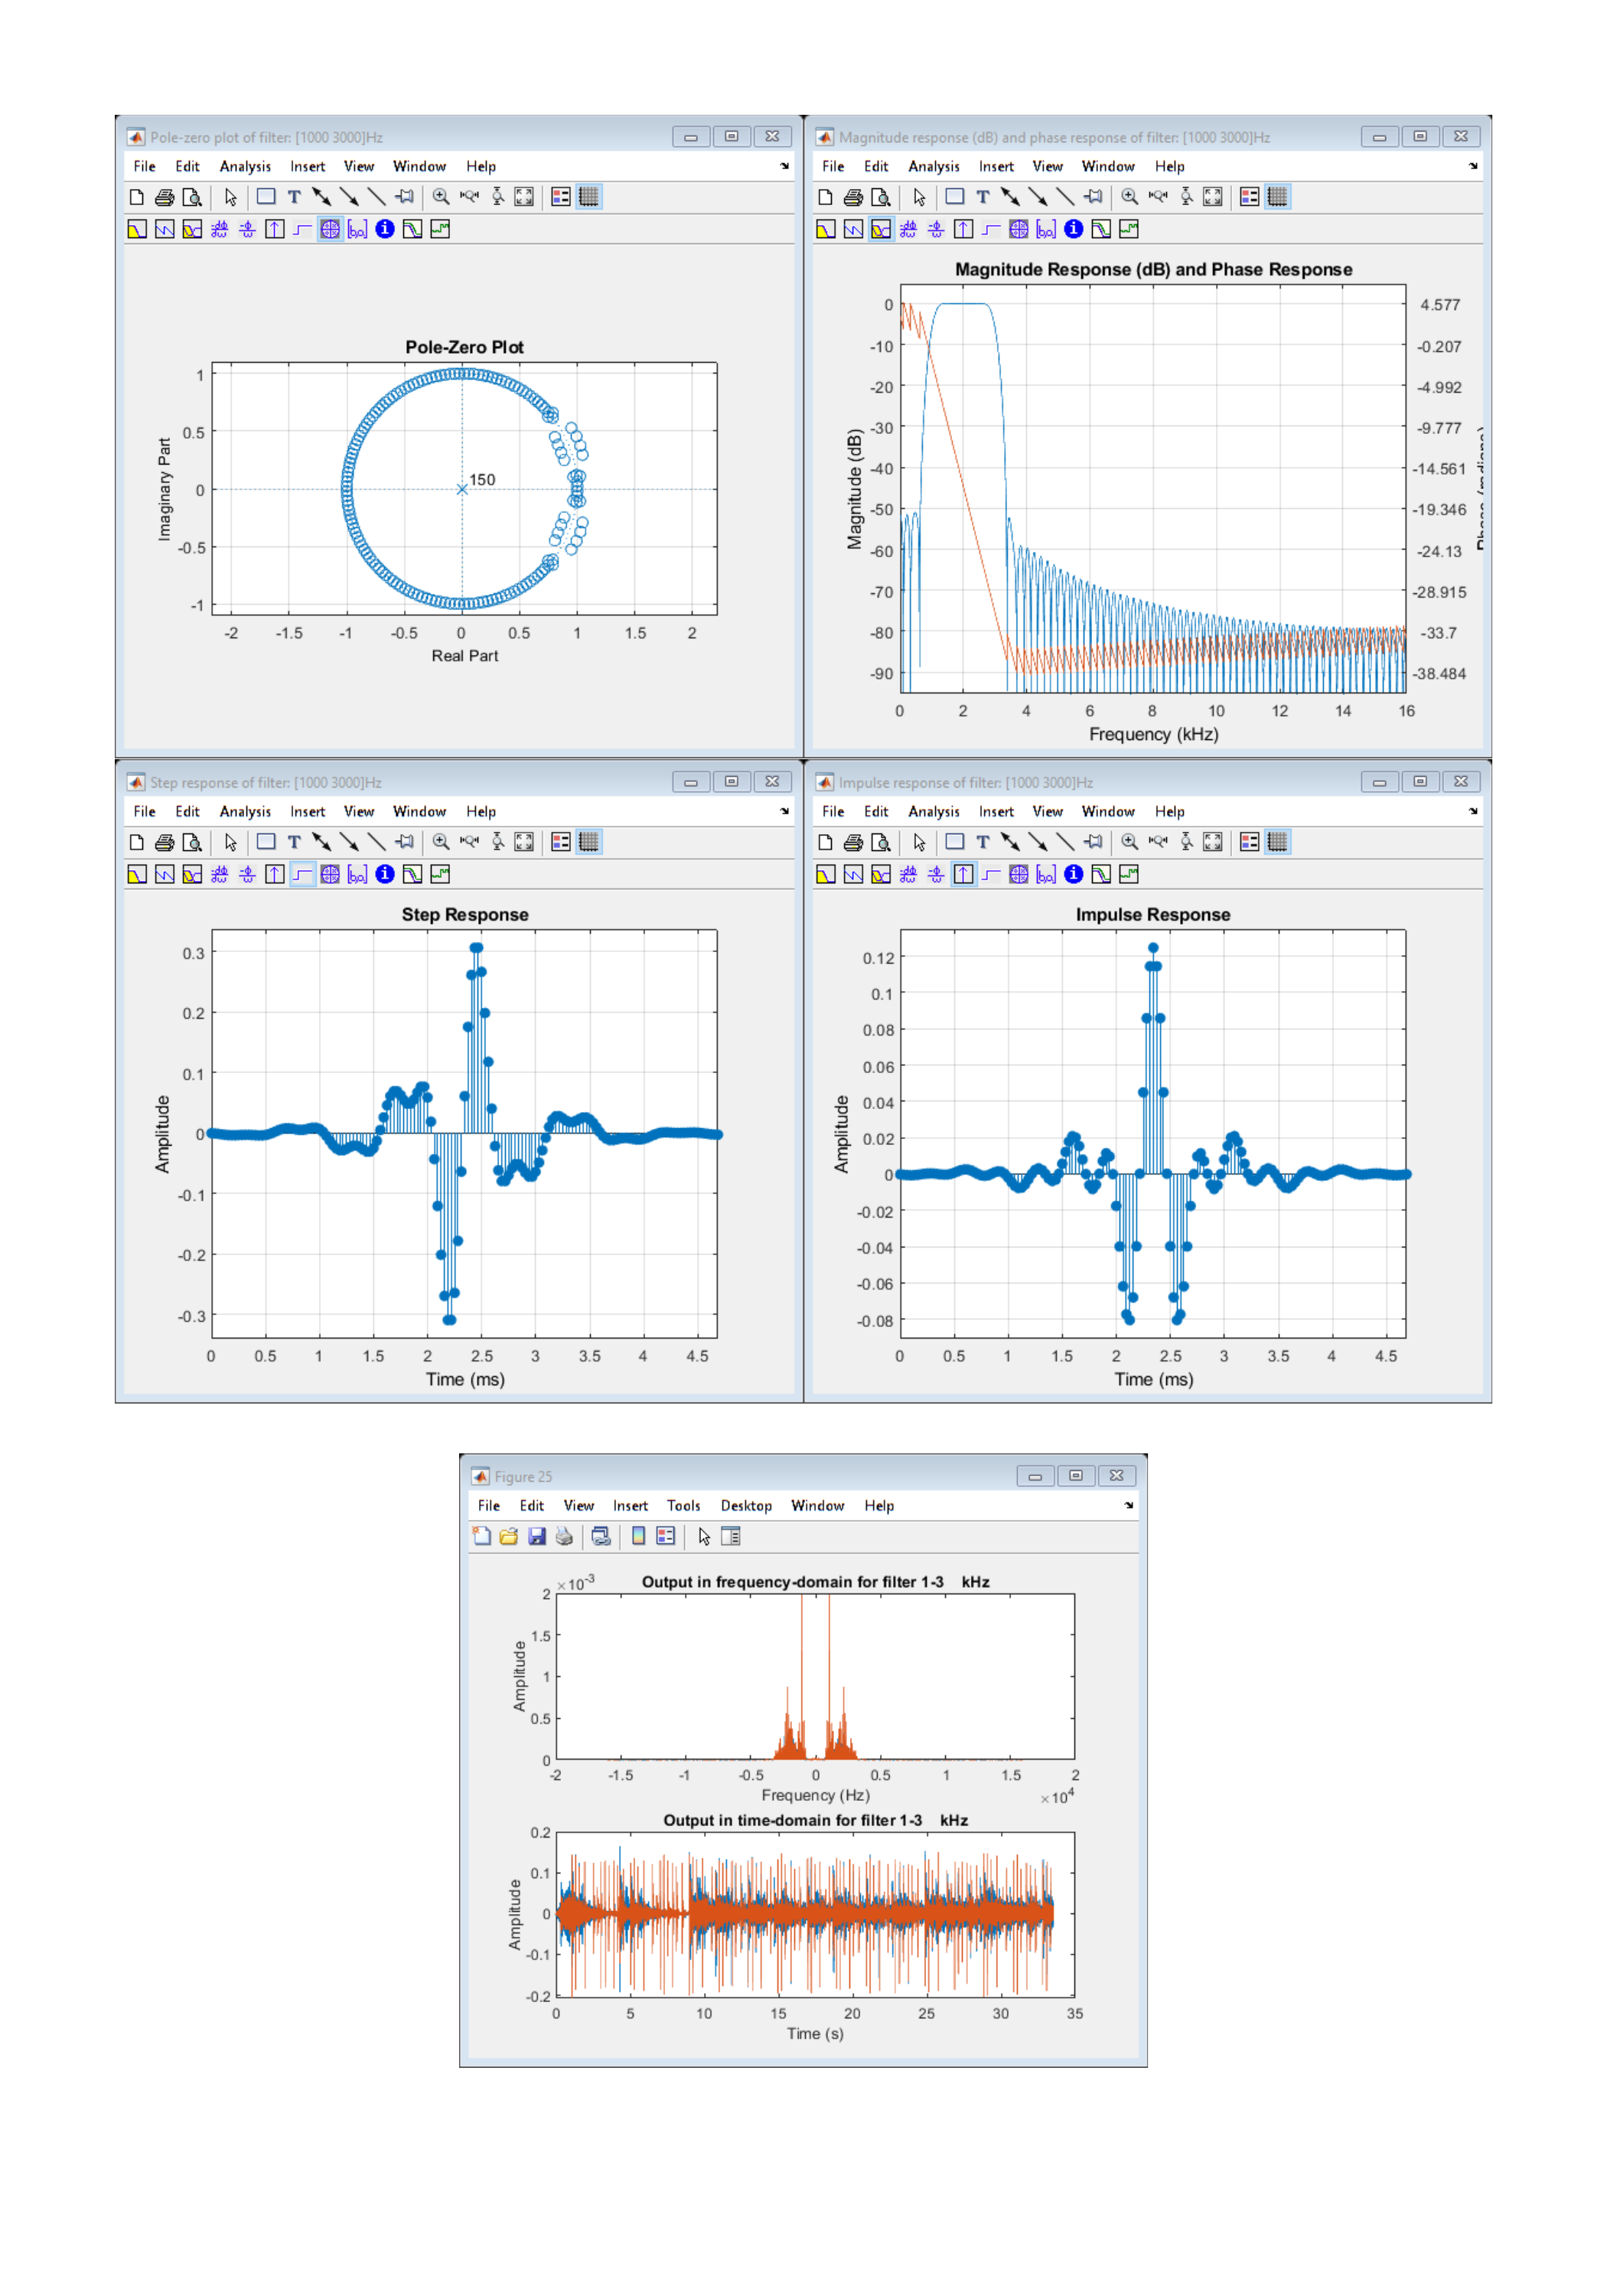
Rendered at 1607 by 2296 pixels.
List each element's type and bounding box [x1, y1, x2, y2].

picture [459, 1453, 1148, 2068]
picture [115, 115, 1493, 758]
picture [115, 759, 1493, 1404]
